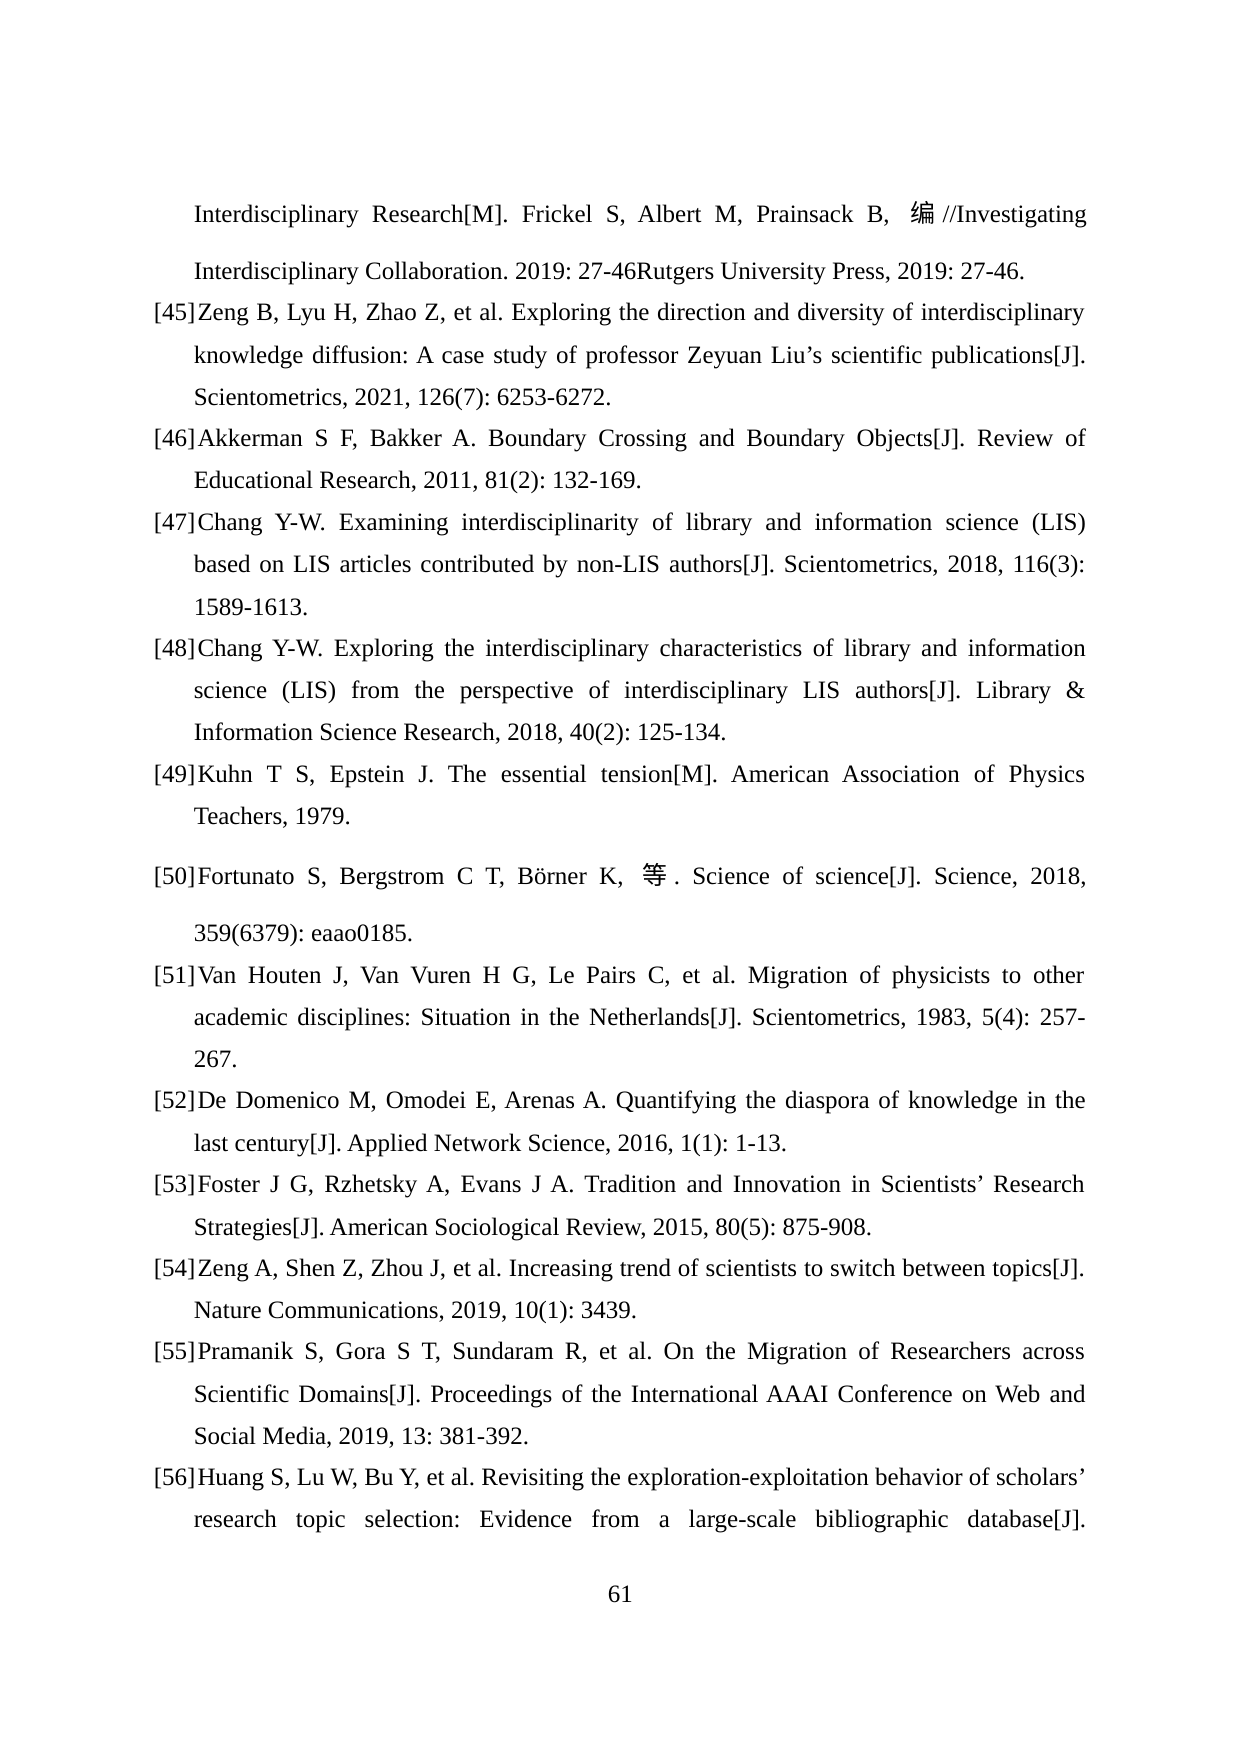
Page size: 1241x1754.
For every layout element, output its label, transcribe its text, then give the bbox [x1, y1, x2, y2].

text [153, 1459, 1087, 1536]
text [49] Kuhn T S, Epstein J. The essential tension[M]. American Association of Physics Teachers, 1979. [153, 756, 1087, 832]
text [48] Chang Y-W. Exploring the interdisciplinary characteristics of library and information science (LIS) from the perspective of interdisciplinary LIS authors[J]. Library & Information Science Research, 2018, 40(2): 125-134. [153, 630, 1087, 749]
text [153, 177, 1087, 287]
text [45] Zeng B, Lyu H, Zhao Z, et al. Exploring the direction and diversity of interdisciplinary knowledge diffusion: A case study of professor Zeyuan Liu’s scientific publications[J]. Scientometrics, 2021, 126(7): 6253-6272. [153, 295, 1087, 413]
text [51] Van Houten J, Van Vuren H G, Le Pairs C, et al. Migration of physicists to other academic disciplines: Situation in the Netherlands[J]. Scientometrics, 1983, 5(4): 257-267. [153, 957, 1087, 1076]
text [52] De Domenico M, Omodei E, Arenas A. Quantifying the diaspora of knowledge in the last century[J]. Applied Network Science, 2016, 1(1): 1-13. [153, 1083, 1087, 1159]
text [50] Fortunato S, Bergstrom C T, Börner K, 等. Science of science[J]. Science, 2018, 359(6379): eaao0185. [153, 839, 1087, 950]
text [46] Akkerman S F, Bakker A. Boundary Crossing and Boundary Objects[J]. Review of Educational Research, 2011, 81(2): 132-169. [153, 421, 1087, 497]
text [47] Chang Y-W. Examining interdisciplinarity of library and information science (LIS) based on LIS articles contributed by non-LIS authors[J]. Scientometrics, 2018, 116(3): 1589-1613. [153, 504, 1087, 623]
text [53] Foster J G, Rzhetsky A, Evans J A. Tradition and Innovation in Scientists’ Research Strategies[J]. American Sociological Review, 2015, 80(5): 875-908. [153, 1167, 1087, 1243]
text [54] Zeng A, Shen Z, Zhou J, et al. Increasing trend of scientists to switch between topics[J]. Nature Communications, 2019, 10(1): 3439. [153, 1250, 1087, 1326]
text [55] Pramanik S, Gora S T, Sundaram R, et al. On the Migration of Researchers across Scientific Domains[J]. Proceedings of the International AAAI Conference on Web and Social Media, 2019, 13: 381-392. [153, 1334, 1087, 1452]
